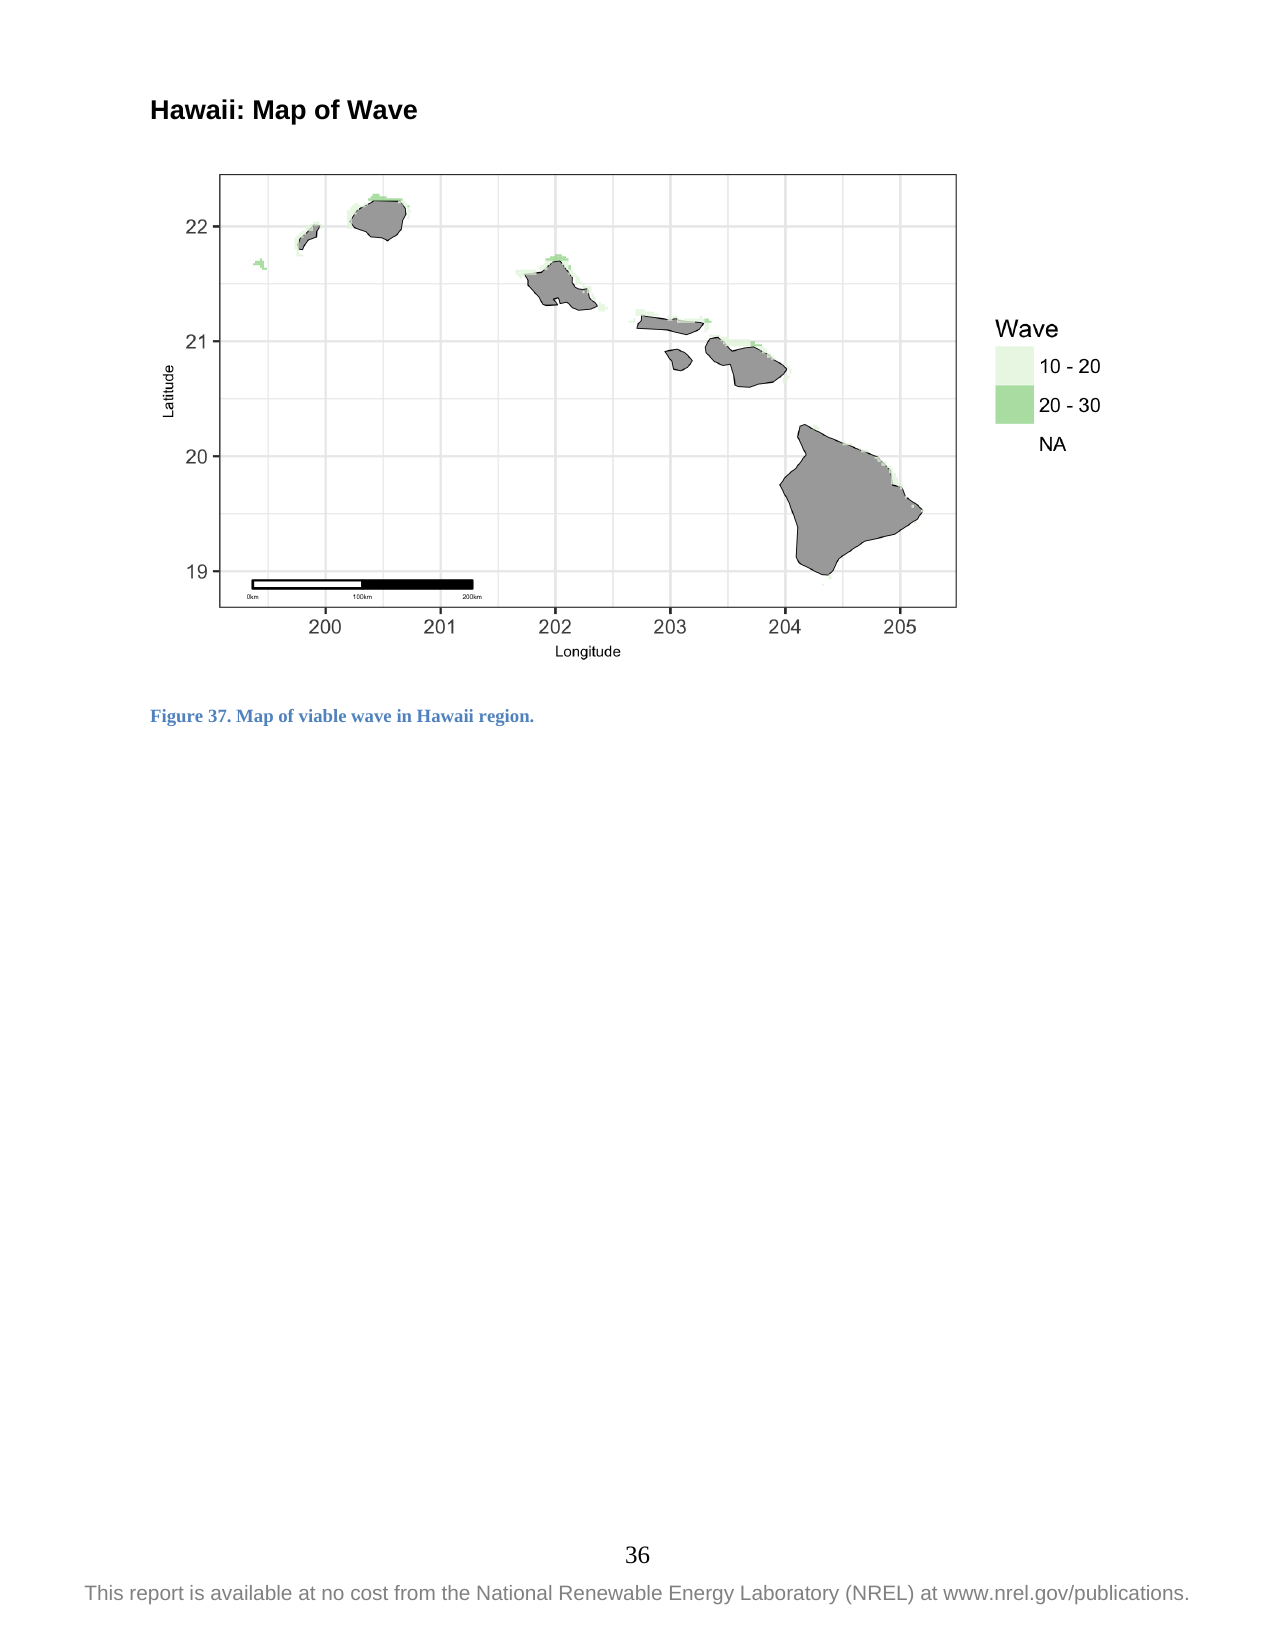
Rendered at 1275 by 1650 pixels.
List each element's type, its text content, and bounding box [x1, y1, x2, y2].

subtitle Hawaii: Map of Wave [150, 94, 1125, 125]
picture [150, 131, 1125, 705]
